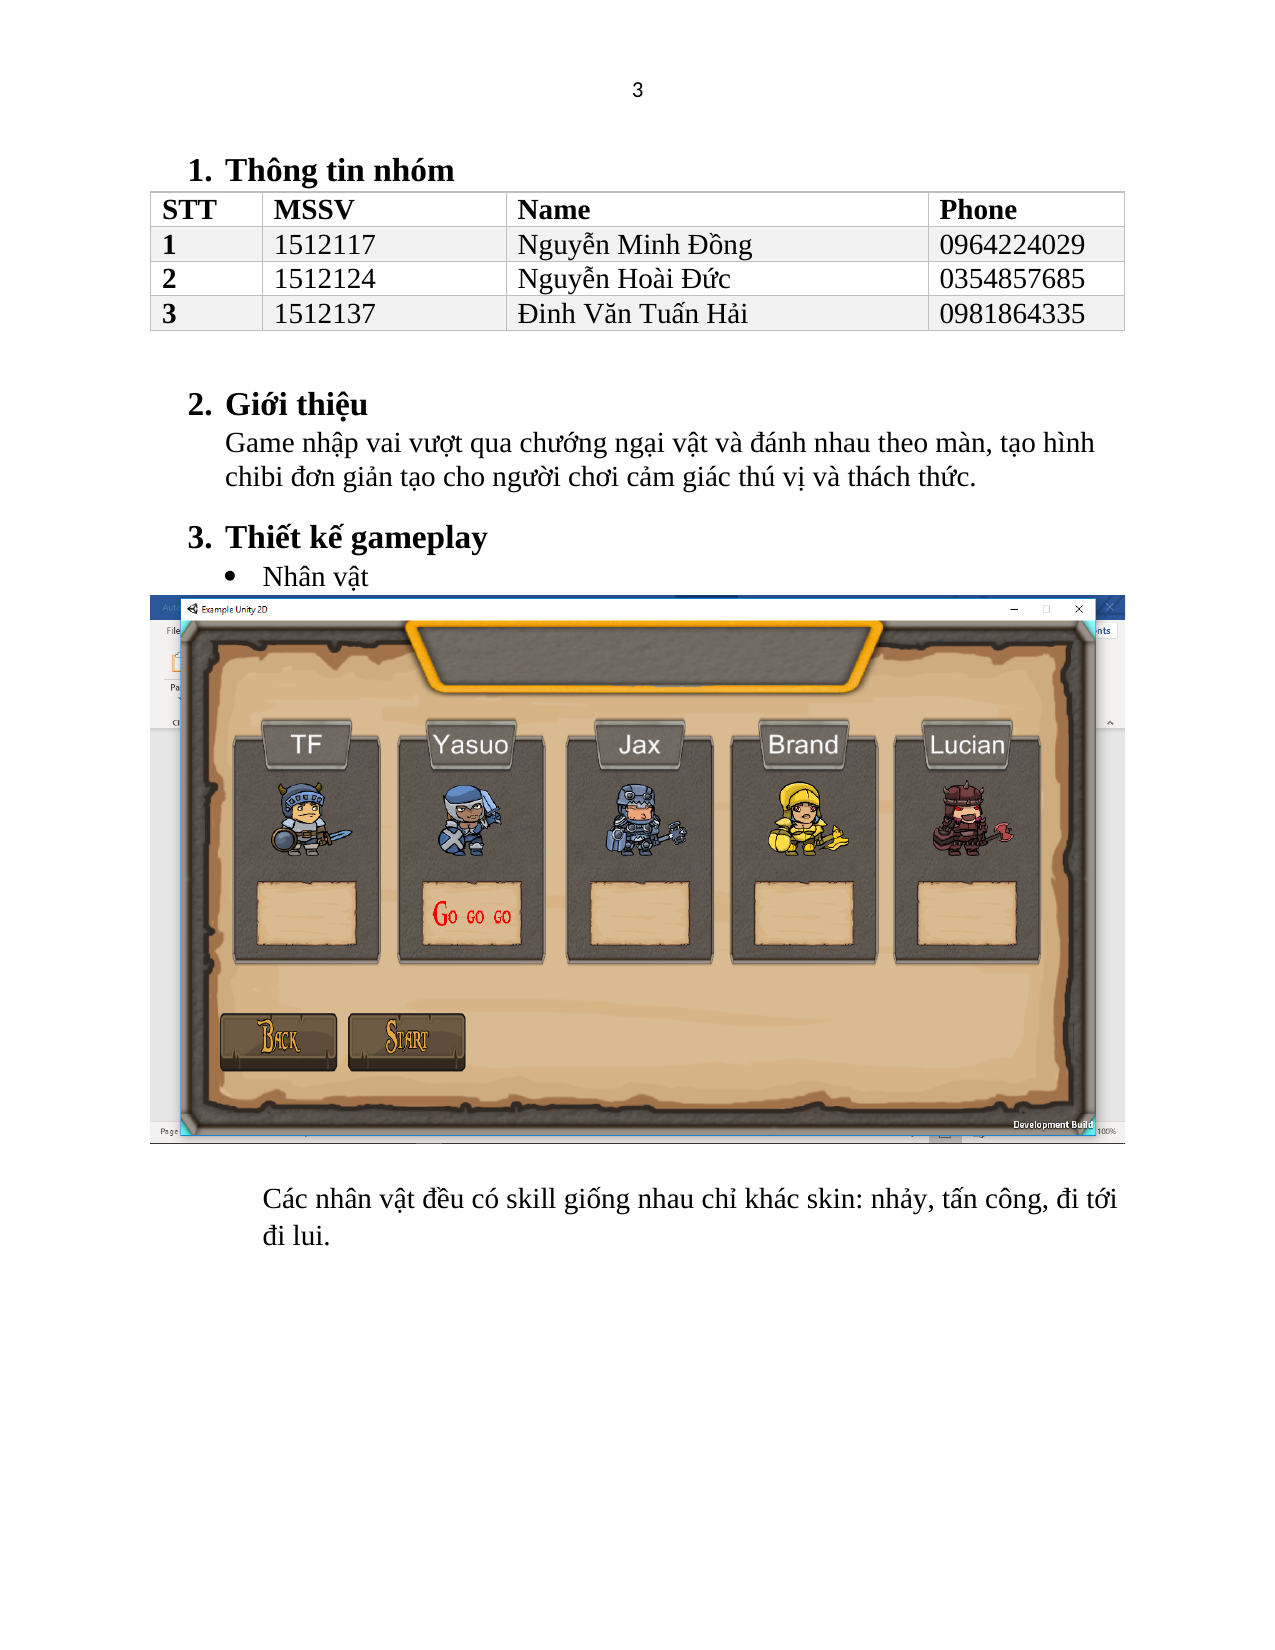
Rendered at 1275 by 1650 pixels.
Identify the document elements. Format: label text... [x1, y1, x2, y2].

table_cell 0981864335 [929, 296, 1124, 330]
table_cell 2 [151, 262, 262, 295]
list Nhân vật [225, 559, 1125, 593]
table_cell 1512117 [263, 227, 506, 261]
subtitle Giới thiệu [187, 384, 1125, 422]
table_cell 0354857685 [929, 262, 1124, 295]
table_cell 1 [151, 227, 262, 261]
table_cell 1512124 [263, 262, 506, 295]
table_cell Nguyễn Minh Đồng [507, 227, 928, 261]
table_header Name [507, 193, 928, 226]
table_header STT [151, 193, 262, 226]
table_cell Đinh Văn Tuấn Hải [507, 296, 928, 330]
table_header Phone [929, 193, 1124, 226]
table_cell 3 [151, 296, 262, 330]
table_cell 1512137 [263, 296, 506, 330]
text Game nhập vai vượt qua chướng ngại vật và đánh nhau theo màn, tạo hình chibi đơn giản tạo cho người chơi cảm giác thú vị và thách thức. [225, 426, 1125, 493]
subtitle Thiết kế gameplay [187, 518, 1125, 556]
table_header MSSV [263, 193, 506, 226]
table_cell Nguyễn Hoài Đức [507, 262, 928, 295]
subtitle Thông tin nhóm [187, 150, 1125, 188]
list Các nhân vật đều có skill giống nhau chỉ khác skin: nhảy, tấn công, đi tới đi lui. [262, 1182, 1125, 1251]
picture [150, 595, 1125, 1144]
table_cell 0964224029 [929, 227, 1124, 261]
